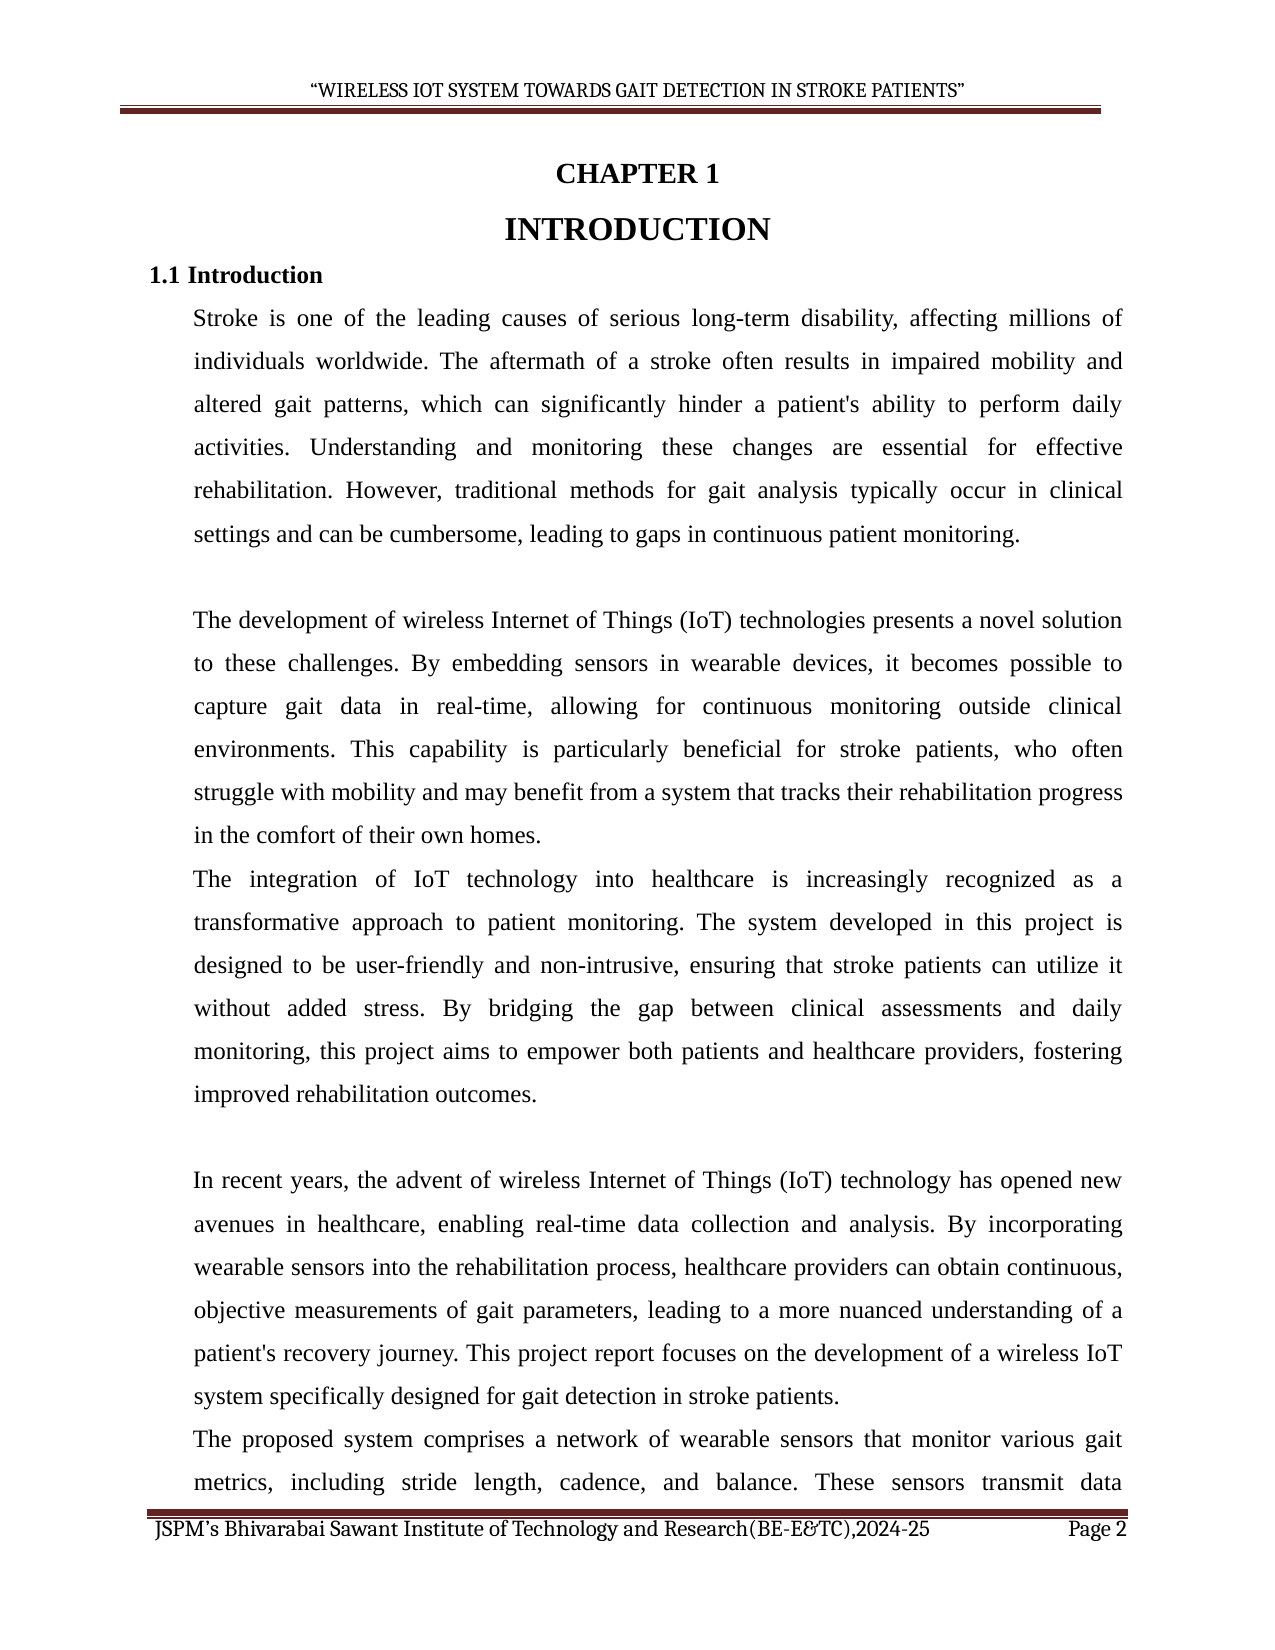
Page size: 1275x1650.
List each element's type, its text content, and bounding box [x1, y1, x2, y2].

text In recent years, the advent of wireless Internet of Things (IoT) technology has opened new avenues in healthcare, enabling real-time data collection and analysis. By incorporating wearable sensors into the rehabilitation process, healthcare providers can obtain continuous, objective measurements of gait parameters, leading to a more nuanced understanding of a patient's recovery journey. This project report focuses on the development of a wireless IoT system specifically designed for gait detection in stroke patients. [193, 1166, 1123, 1410]
text The integration of IoT technology into healthcare is increasingly recognized as a transformative approach to patient monitoring. The system developed in this project is designed to be user-friendly and non-intrusive, ensuring that stroke patients can utilize it without added stress. By bridging the gap between clinical assessments and daily monitoring, this project aims to empower both patients and healthcare providers, fostering improved rehabilitation outcomes. [193, 864, 1123, 1108]
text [193, 1424, 1123, 1496]
text 1.1 Introduction [149, 260, 1132, 289]
text CHAPTER 1 [150, 156, 1125, 189]
text Stroke is one of the leading causes of serious long-term disability, affecting millions of individuals worldwide. The aftermath of a stroke often results in impaired mobility and altered gait patterns, which can significantly hinder a patient's ability to perform daily activities. Understanding and monitoring these changes are essential for effective rehabilitation. However, traditional methods for gait analysis typically occur in clinical settings and can be cumbersome, leading to gaps in continuous patient monitoring. [193, 303, 1123, 547]
subtitle INTRODUCTION [150, 209, 1125, 248]
text The development of wireless Internet of Things (IoT) technologies presents a novel solution to these challenges. By embedding sensors in wearable devices, it becomes possible to capture gait data in real-time, allowing for continuous monitoring outside clinical environments. This capability is particularly beneficial for stroke patients, who often struggle with mobility and may benefit from a system that tracks their rehabilitation progress in the comfort of their own homes. [193, 605, 1123, 849]
